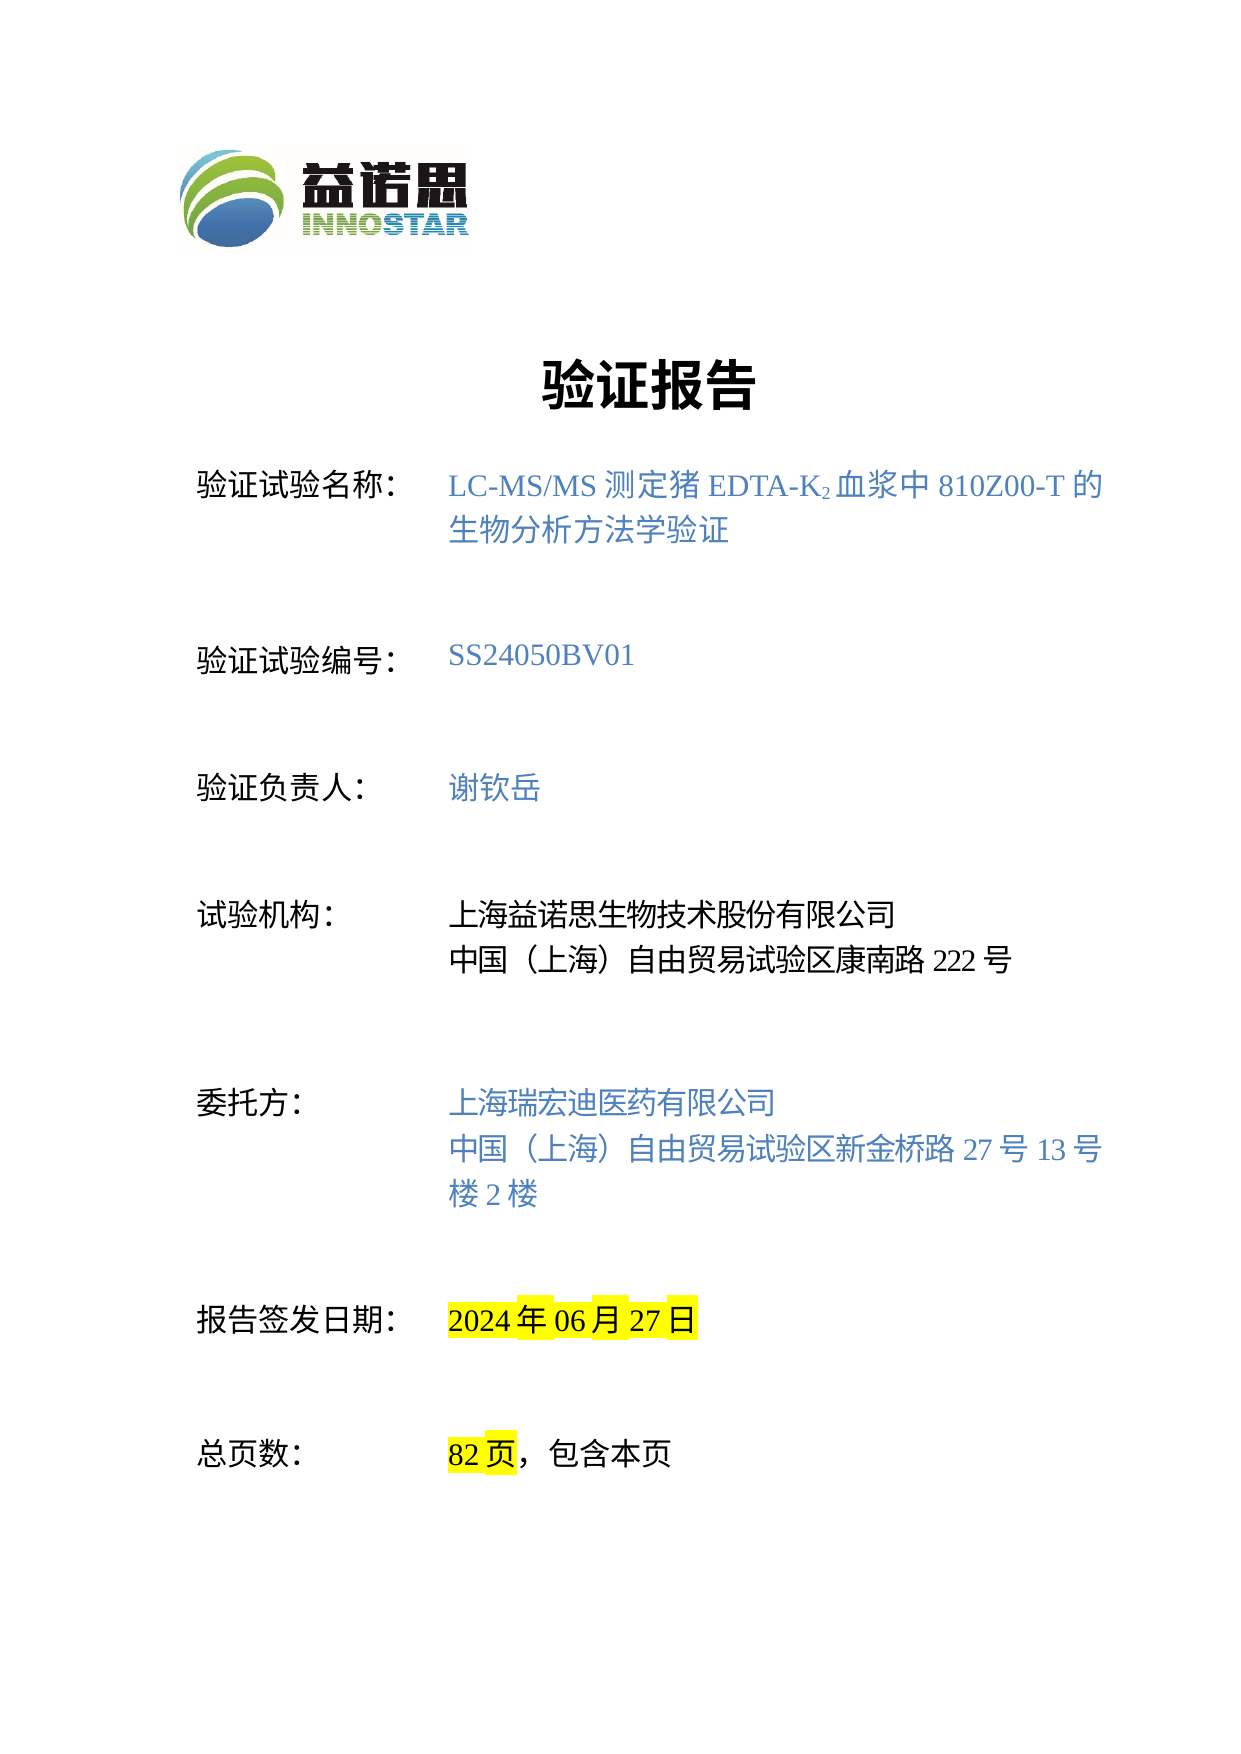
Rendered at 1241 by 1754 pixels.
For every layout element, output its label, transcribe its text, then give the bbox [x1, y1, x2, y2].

table_cell 总页数： [185, 1430, 437, 1485]
table_cell 上海益诺思生物技术股份有限公司 中国（上海）自由贸易试验区康南路222号 [437, 890, 1115, 1078]
table_cell 试验机构： [185, 890, 437, 1078]
table_header LC-MS/MS测定猪EDTA-K2血浆中810Z00-T的生物分析方法学验证 [437, 460, 1115, 636]
table_cell 验证试验编号： [185, 636, 437, 763]
table_cell SS24050BV01 [437, 636, 1115, 763]
table_cell 验证负责人： [185, 763, 437, 890]
table_cell 2024年06月27日 [437, 1295, 1115, 1429]
text 验证报告 [177, 343, 1122, 421]
table_header 验证试验名称： [185, 460, 437, 636]
picture [177, 147, 473, 250]
table_cell 上海瑞宏迪医药有限公司 中国（上海）自由贸易试验区新金桥路27号13号楼2楼 [437, 1079, 1115, 1295]
table_cell 谢钦岳 [437, 763, 1115, 890]
table_cell 页，包含本页 [437, 1430, 1115, 1485]
table_cell 报告签发日期： [185, 1295, 437, 1429]
table_cell 委托方： [185, 1079, 437, 1295]
